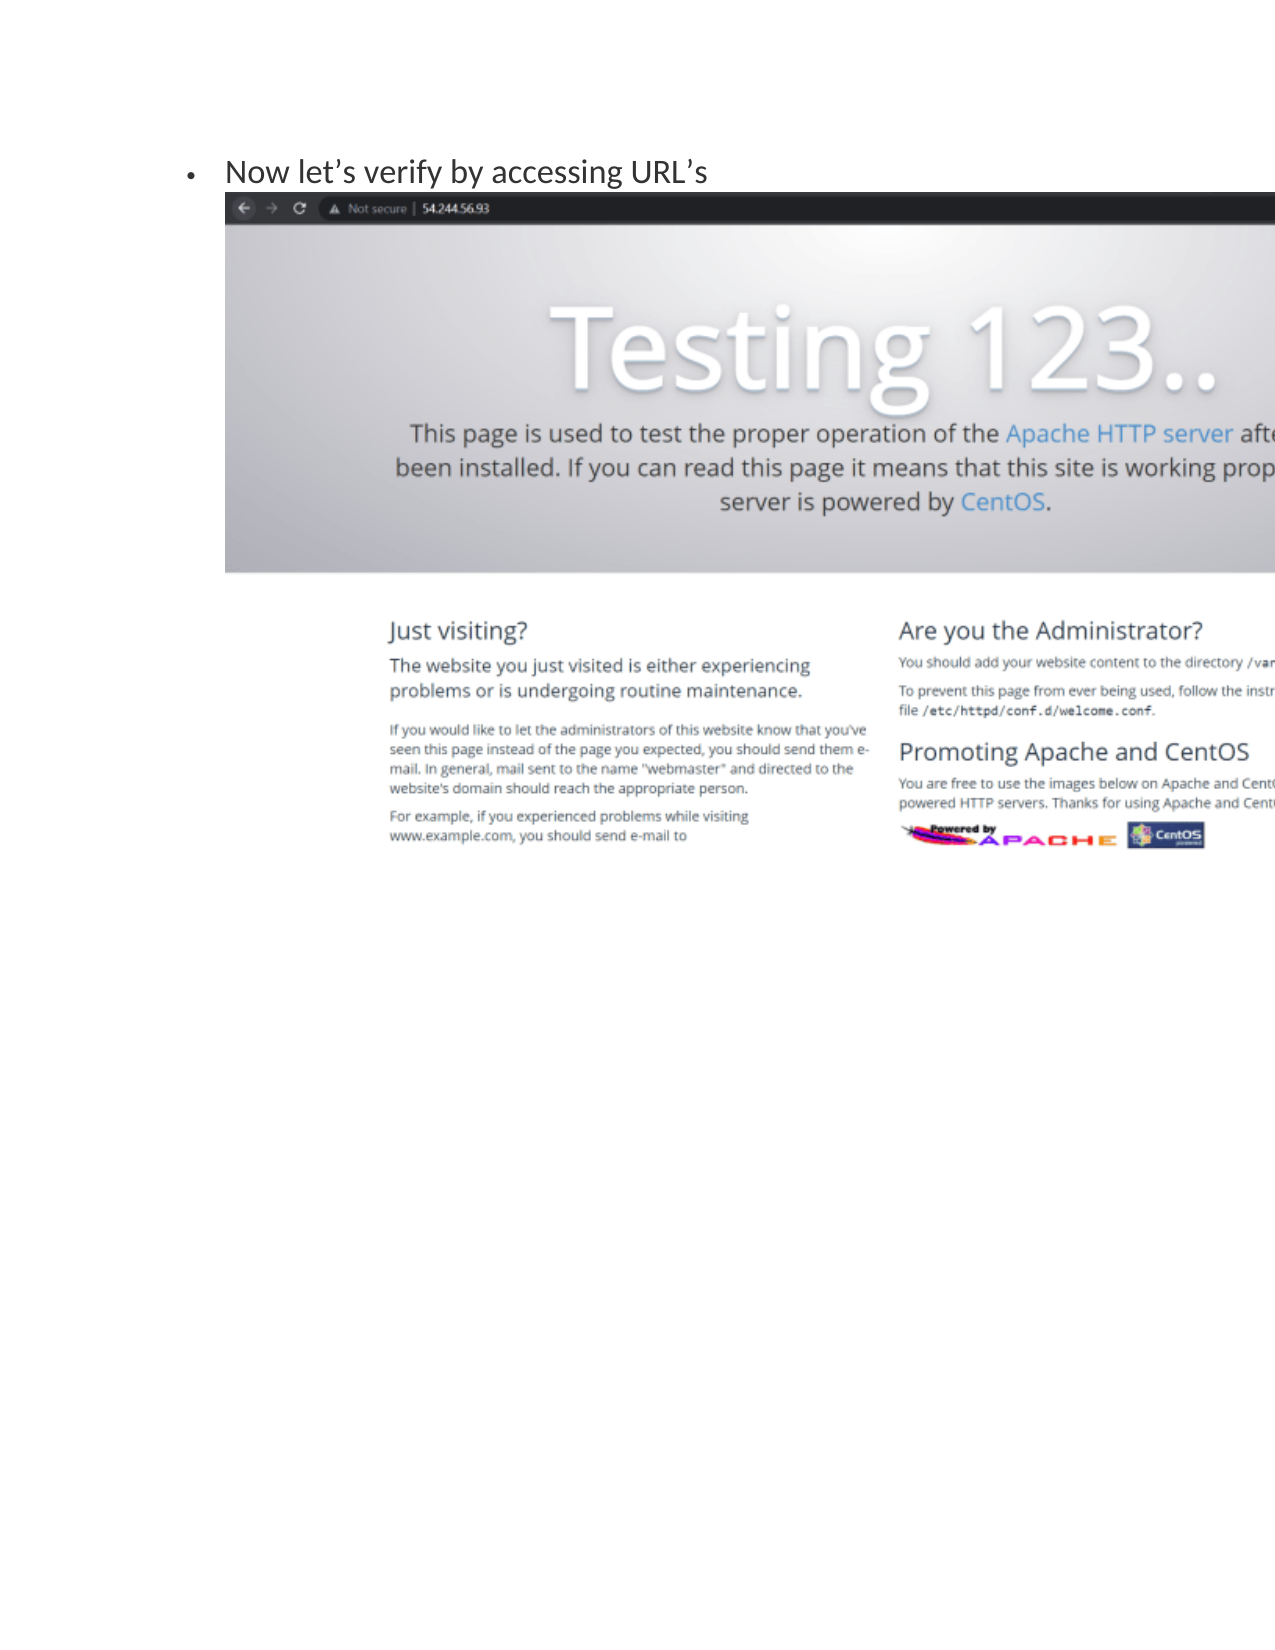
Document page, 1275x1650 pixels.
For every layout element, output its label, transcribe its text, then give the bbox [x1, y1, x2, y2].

picture [225, 192, 1275, 850]
